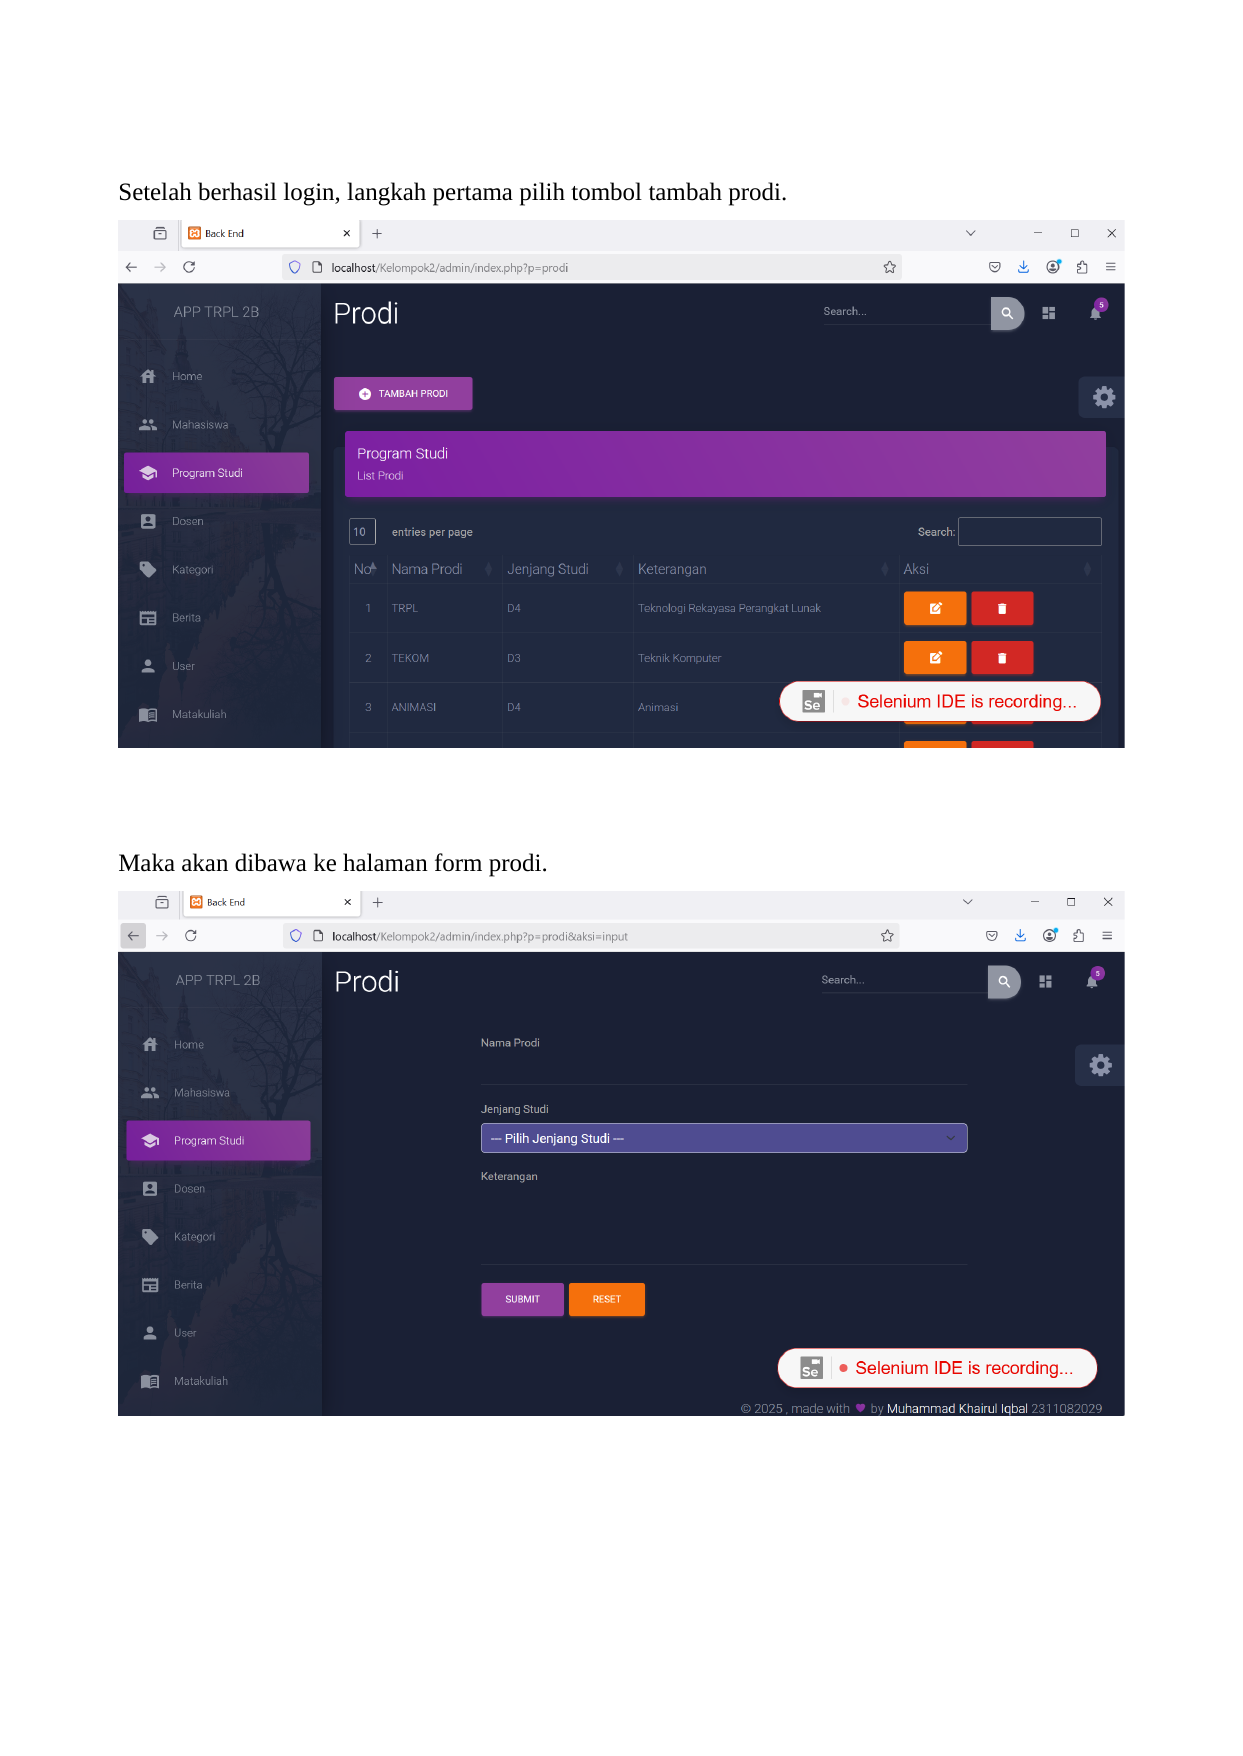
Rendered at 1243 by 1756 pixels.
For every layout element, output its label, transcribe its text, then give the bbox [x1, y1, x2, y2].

text Maka akan dibawa ke halaman form prodi. [118, 848, 1124, 877]
text Setelah berhasil login, langkah pertama pilih tombol tambah prodi. [118, 177, 1124, 206]
picture [118, 220, 1125, 748]
picture [118, 891, 1125, 1416]
